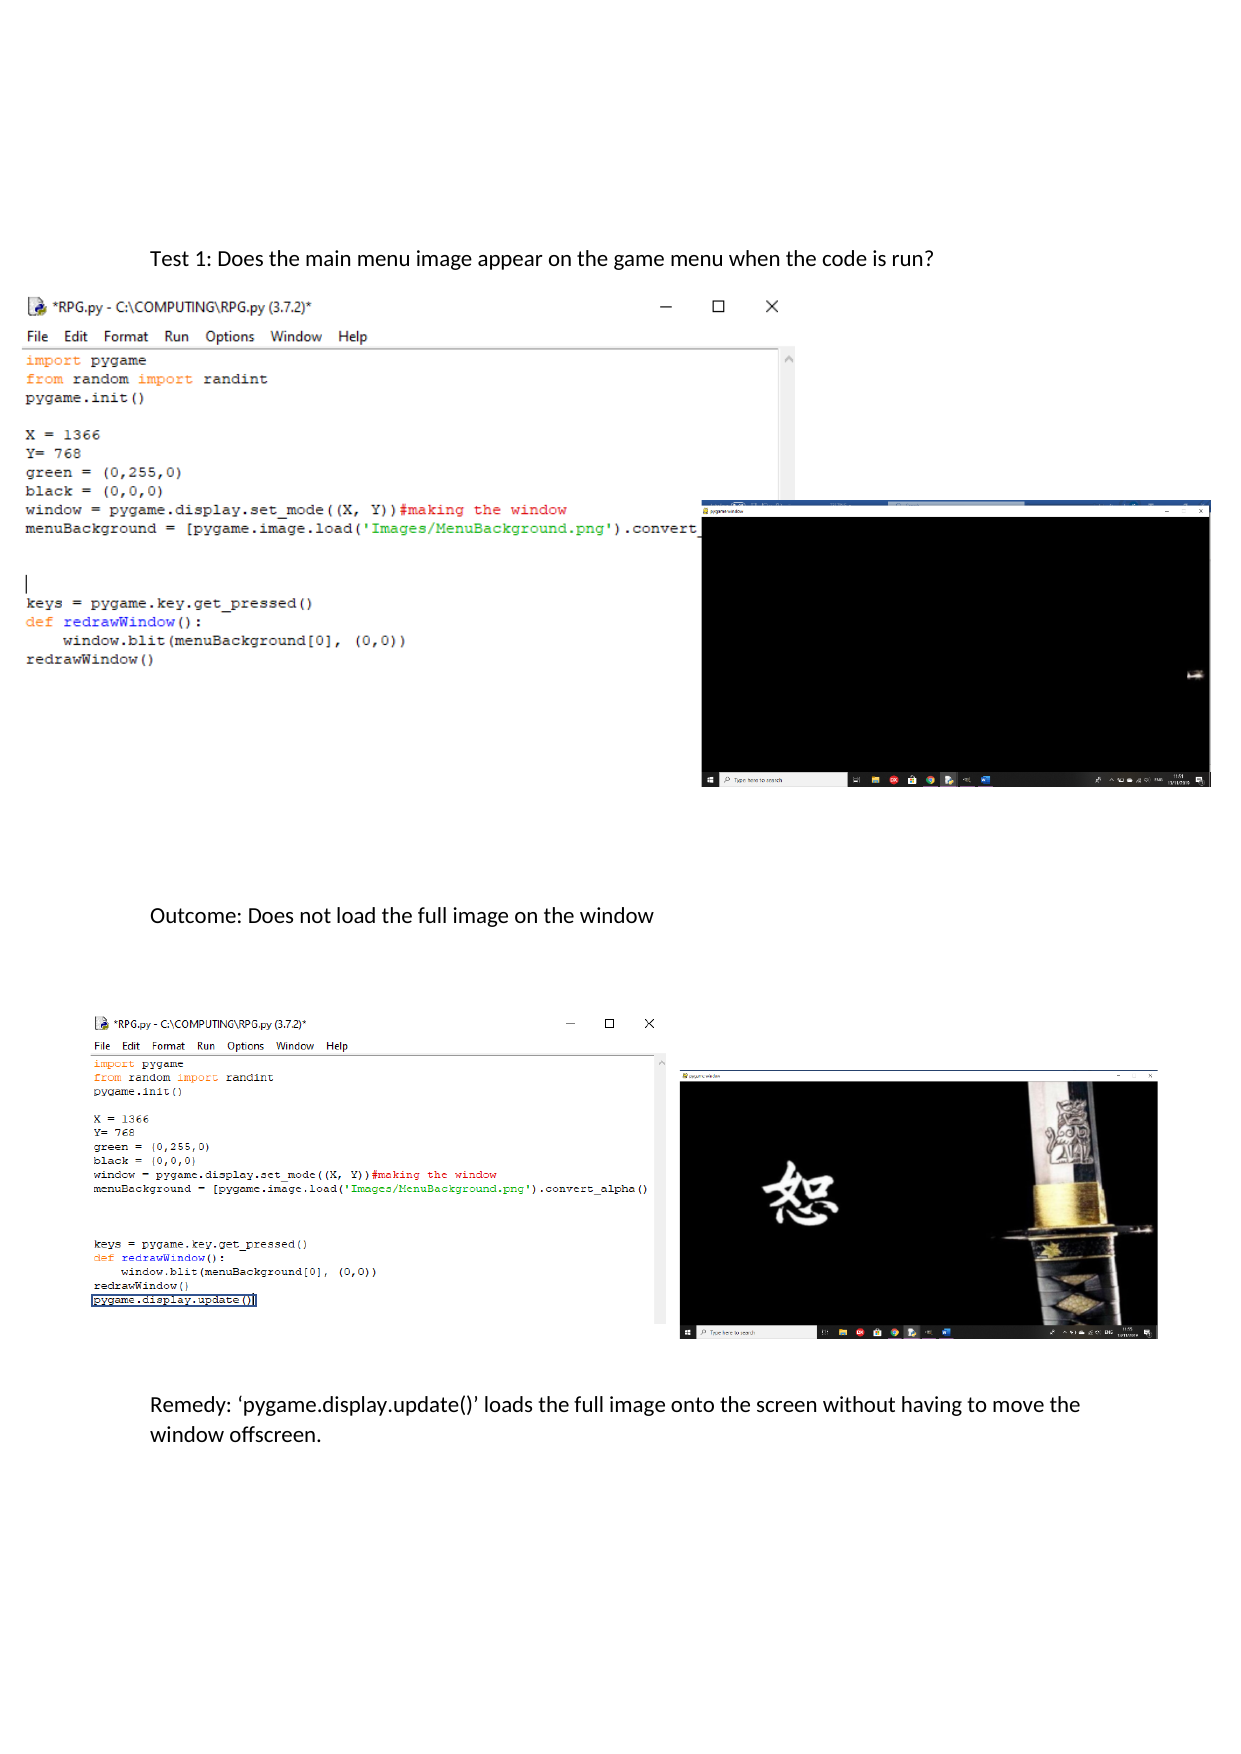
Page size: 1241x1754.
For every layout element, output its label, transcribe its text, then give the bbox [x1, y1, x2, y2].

text Outcome: Does not load the full image on the window [150, 901, 1090, 929]
text Test 1: Does the main menu image appear on the game menu when the code is run? [150, 244, 1090, 272]
picture [90, 1013, 666, 1324]
picture [679, 1070, 1158, 1339]
picture [21, 292, 1211, 787]
text Remedy: ‘pygame.display.update()’ loads the full image onto the screen without having to move the window offscreen. [150, 1390, 1090, 1448]
